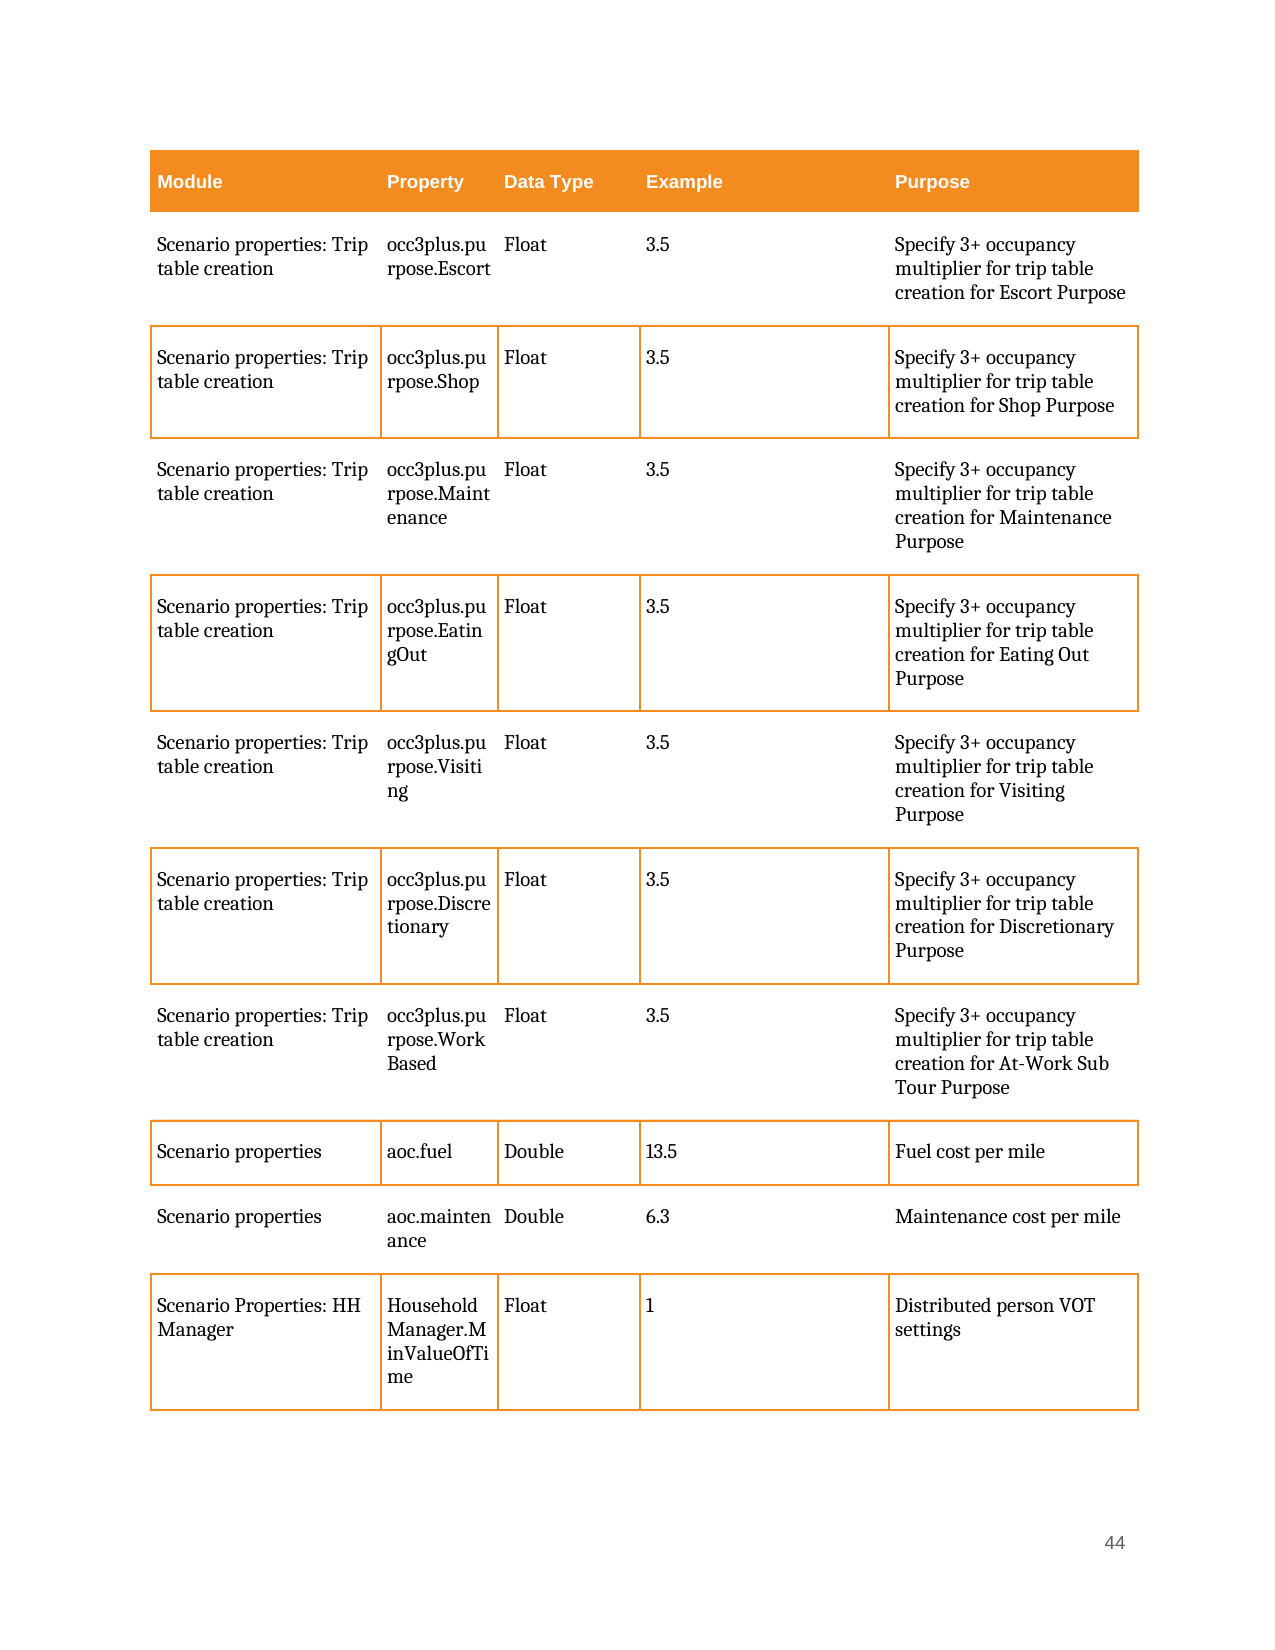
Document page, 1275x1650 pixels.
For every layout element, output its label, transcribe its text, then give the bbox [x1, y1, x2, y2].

table_cell 3.5 [640, 985, 889, 1119]
table_cell 3.5 [640, 212, 889, 325]
table_cell Scenario properties: Trip table creation [152, 576, 380, 710]
table_cell Scenario Properties: HH Manager [152, 1275, 380, 1409]
table_cell Specify 3+ occupancy multiplier for trip table creation for Maintenance Purpose [889, 439, 1138, 574]
table_cell Double [498, 1186, 640, 1273]
table_cell HouseholdManager.MinValueOfTime [382, 1275, 497, 1409]
table_cell occ3plus.purpose.Visiting [381, 712, 498, 847]
table_cell Scenario properties: Trip table creation [152, 327, 380, 437]
table_cell Float [499, 1275, 639, 1409]
table_cell occ3plus.purpose.Discretionary [382, 849, 497, 983]
table_cell Maintenance cost per mile [889, 1186, 1138, 1273]
table_cell Scenario properties: Trip table creation [151, 712, 381, 847]
table_cell Fuel cost per mile [890, 1122, 1137, 1184]
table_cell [151, 212, 381, 325]
table_cell 3.5 [640, 439, 889, 574]
table_cell Scenario properties: Trip table creation [151, 985, 381, 1119]
table_cell occ3plus.purpose.EatingOut [382, 576, 497, 710]
table_cell Specify 3+ occupancy multiplier for trip table creation for Eating Out Purpose [890, 576, 1137, 710]
table_cell Specify 3+ occupancy multiplier for trip table creation for At-Work Sub Tour Purpose [889, 985, 1138, 1119]
table_cell occ3plus.purpose.Shop [382, 327, 497, 437]
table_cell 3.5 [641, 849, 888, 983]
table_cell Float [499, 327, 639, 437]
table_header Property [382, 152, 497, 212]
table_cell Float [499, 849, 639, 983]
table_cell Distributed person VOT settings [890, 1275, 1137, 1409]
table_header Module [152, 152, 380, 212]
table_cell Scenario properties: Trip table creation [151, 439, 381, 574]
table_header Example [641, 152, 888, 212]
table_cell 3.5 [640, 712, 889, 847]
table_cell 1 [641, 1275, 888, 1409]
table_cell Specify 3+ occupancy multiplier for trip table creation for Escort Purpose [889, 212, 1138, 325]
table_cell Specify 3+ occupancy multiplier for trip table creation for Discretionary Purpose [890, 849, 1137, 983]
table_cell 13.5 [641, 1122, 888, 1184]
table_cell Specify 3+ occupancy multiplier for trip table creation for Shop Purpose [890, 327, 1137, 437]
table_cell aoc.maintenance [381, 1186, 498, 1273]
table_cell Float [498, 212, 640, 325]
table_cell Float [498, 985, 640, 1119]
table_header Data Type [499, 152, 639, 212]
table_header Purpose [890, 152, 1137, 212]
table_cell 3.5 [641, 576, 888, 710]
table_cell Double [499, 1122, 639, 1184]
table_cell Float [498, 712, 640, 847]
table_cell Scenario properties [152, 1122, 380, 1184]
table_cell 3.5 [641, 327, 888, 437]
table_cell occ3plus.purpose.Escort [381, 212, 498, 325]
table_cell Float [499, 576, 639, 710]
table_cell Scenario properties: Trip table creation [152, 849, 380, 983]
table_cell occ3plus.purpose.WorkBased [381, 985, 498, 1119]
table_cell 6.3 [640, 1186, 889, 1273]
table_cell Scenario properties [151, 1186, 381, 1273]
table_cell occ3plus.purpose.Maintenance [381, 439, 498, 574]
table_cell Specify 3+ occupancy multiplier for trip table creation for Visiting Purpose [889, 712, 1138, 847]
table_cell Float [498, 439, 640, 574]
table_cell aoc.fuel [382, 1122, 497, 1184]
